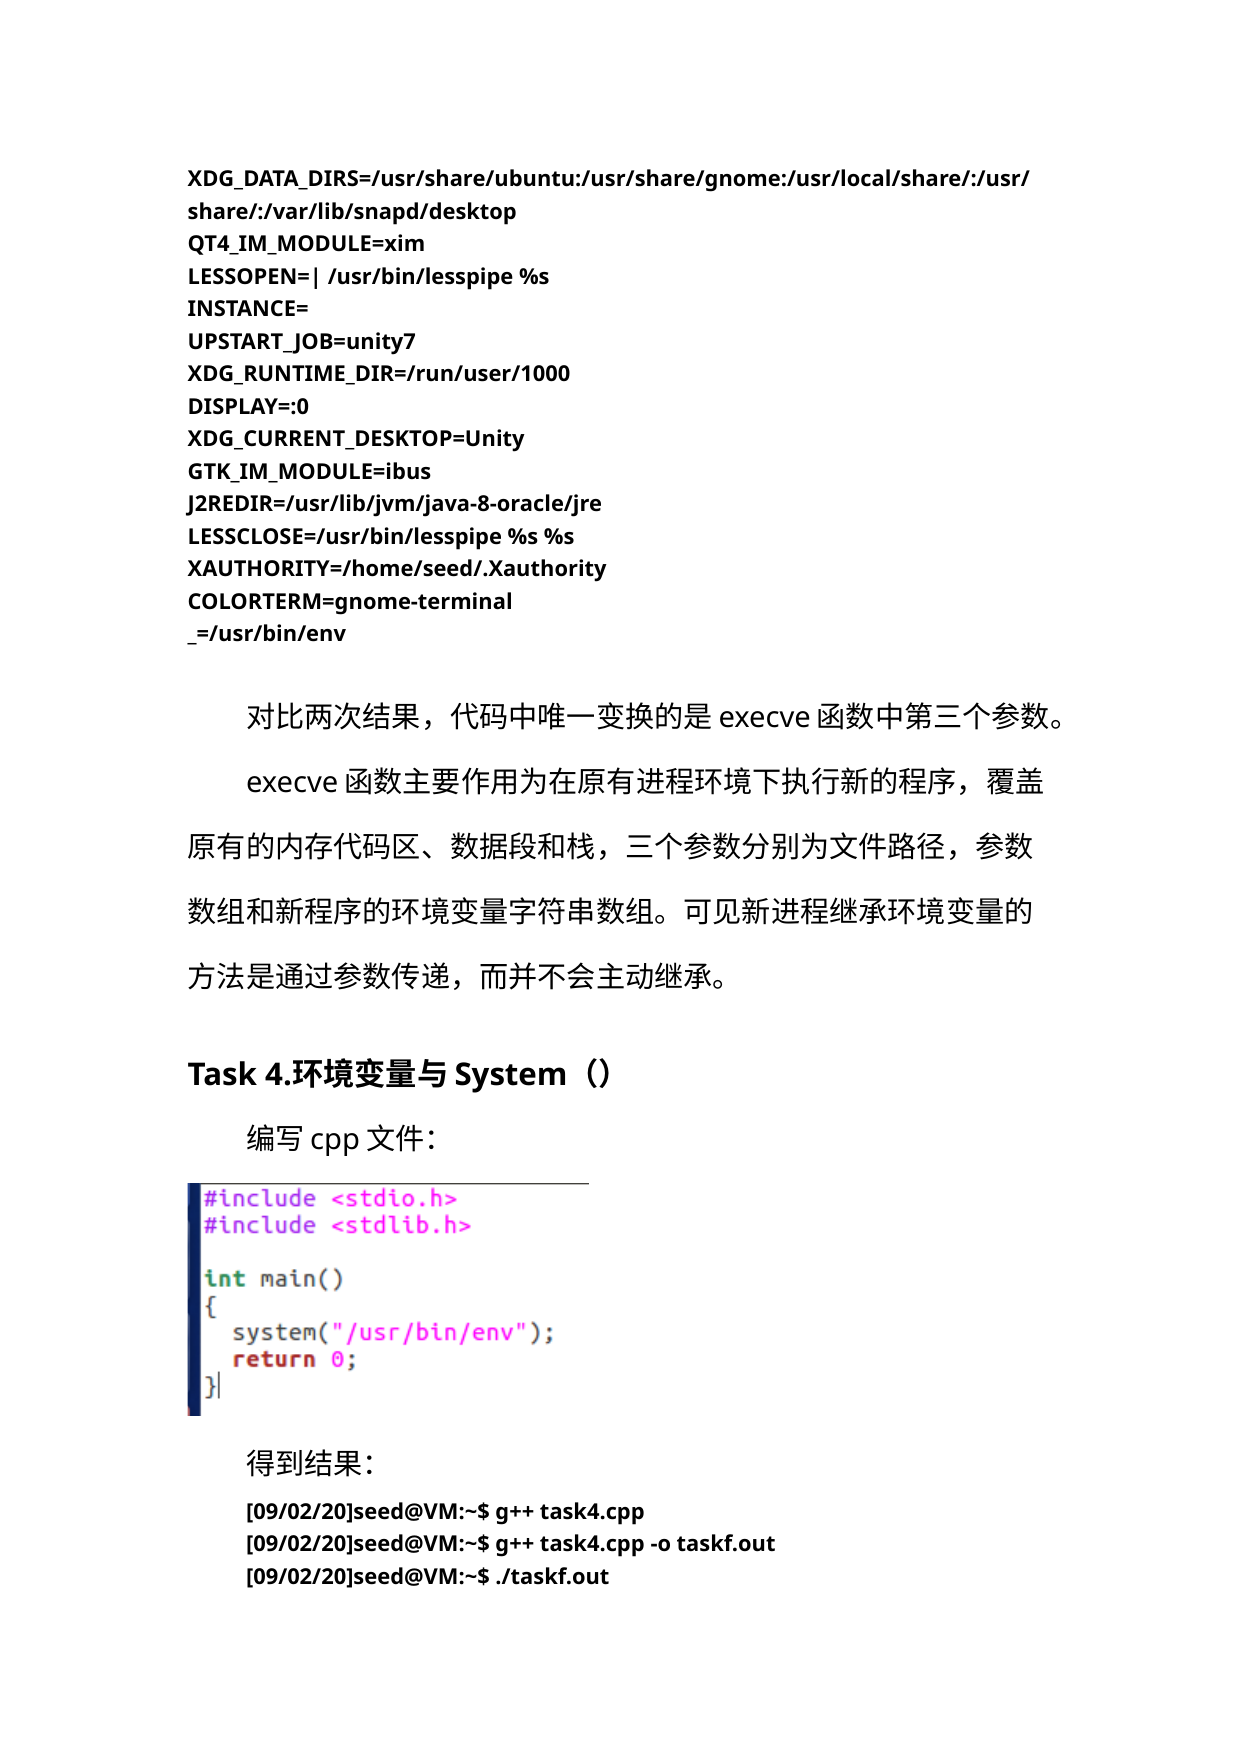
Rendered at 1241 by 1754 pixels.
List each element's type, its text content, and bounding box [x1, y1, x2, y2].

text 编写cpp文件： [187, 1104, 1053, 1169]
text [09/02/20]seed@VM:~$ g++ task4.cpp [187, 1494, 1053, 1527]
text execve函数主要作用为在原有进程环境下执行新的程序，覆盖原有的内存代码区、数据段和栈，三个参数分别为文件路径，参数数组和新程序的环境变量字符串数组。可见新进程继承环境变量的方法是通过参数传递，而并不会主动继承。 [187, 747, 1053, 1007]
text QT4_IM_MODULE=xim [187, 227, 1053, 259]
text Task 4.环境变量与System（） [187, 1039, 1053, 1104]
text [09/02/20]seed@VM:~$ ./taskf.out [187, 1559, 1053, 1592]
text INSTANCE= [187, 292, 1053, 324]
text XDG_DATA_DIRS=/usr/share/ubuntu:/usr/share/gnome:/usr/local/share/:/usr/share/:/var/lib/snapd/desktop [187, 162, 1053, 227]
text COLORTERM=gnome-terminal [187, 584, 1053, 617]
text J2REDIR=/usr/lib/jvm/java-8-oracle/jre [187, 487, 1053, 519]
text XAUTHORITY=/home/seed/.Xauthority [187, 552, 1053, 584]
text DISPLAY=:0 [187, 389, 1053, 422]
text UPSTART_JOB=unity7 [187, 324, 1053, 357]
text LESSOPEN=| /usr/bin/lesspipe %s [187, 259, 1053, 292]
text [09/02/20]seed@VM:~$ g++ task4.cpp -o taskf.out [187, 1527, 1053, 1559]
picture [187, 1183, 589, 1416]
text LESSCLOSE=/usr/bin/lesspipe %s %s [187, 519, 1053, 552]
text 得到结果： [187, 1429, 1053, 1494]
text XDG_CURRENT_DESKTOP=Unity [187, 422, 1053, 454]
text GTK_IM_MODULE=ibus [187, 454, 1053, 487]
text XDG_RUNTIME_DIR=/run/user/1000 [187, 357, 1053, 389]
text 对比两次结果，代码中唯一变换的是execve函数中第三个参数。 [246, 682, 1053, 747]
text _=/usr/bin/env [187, 617, 1053, 649]
